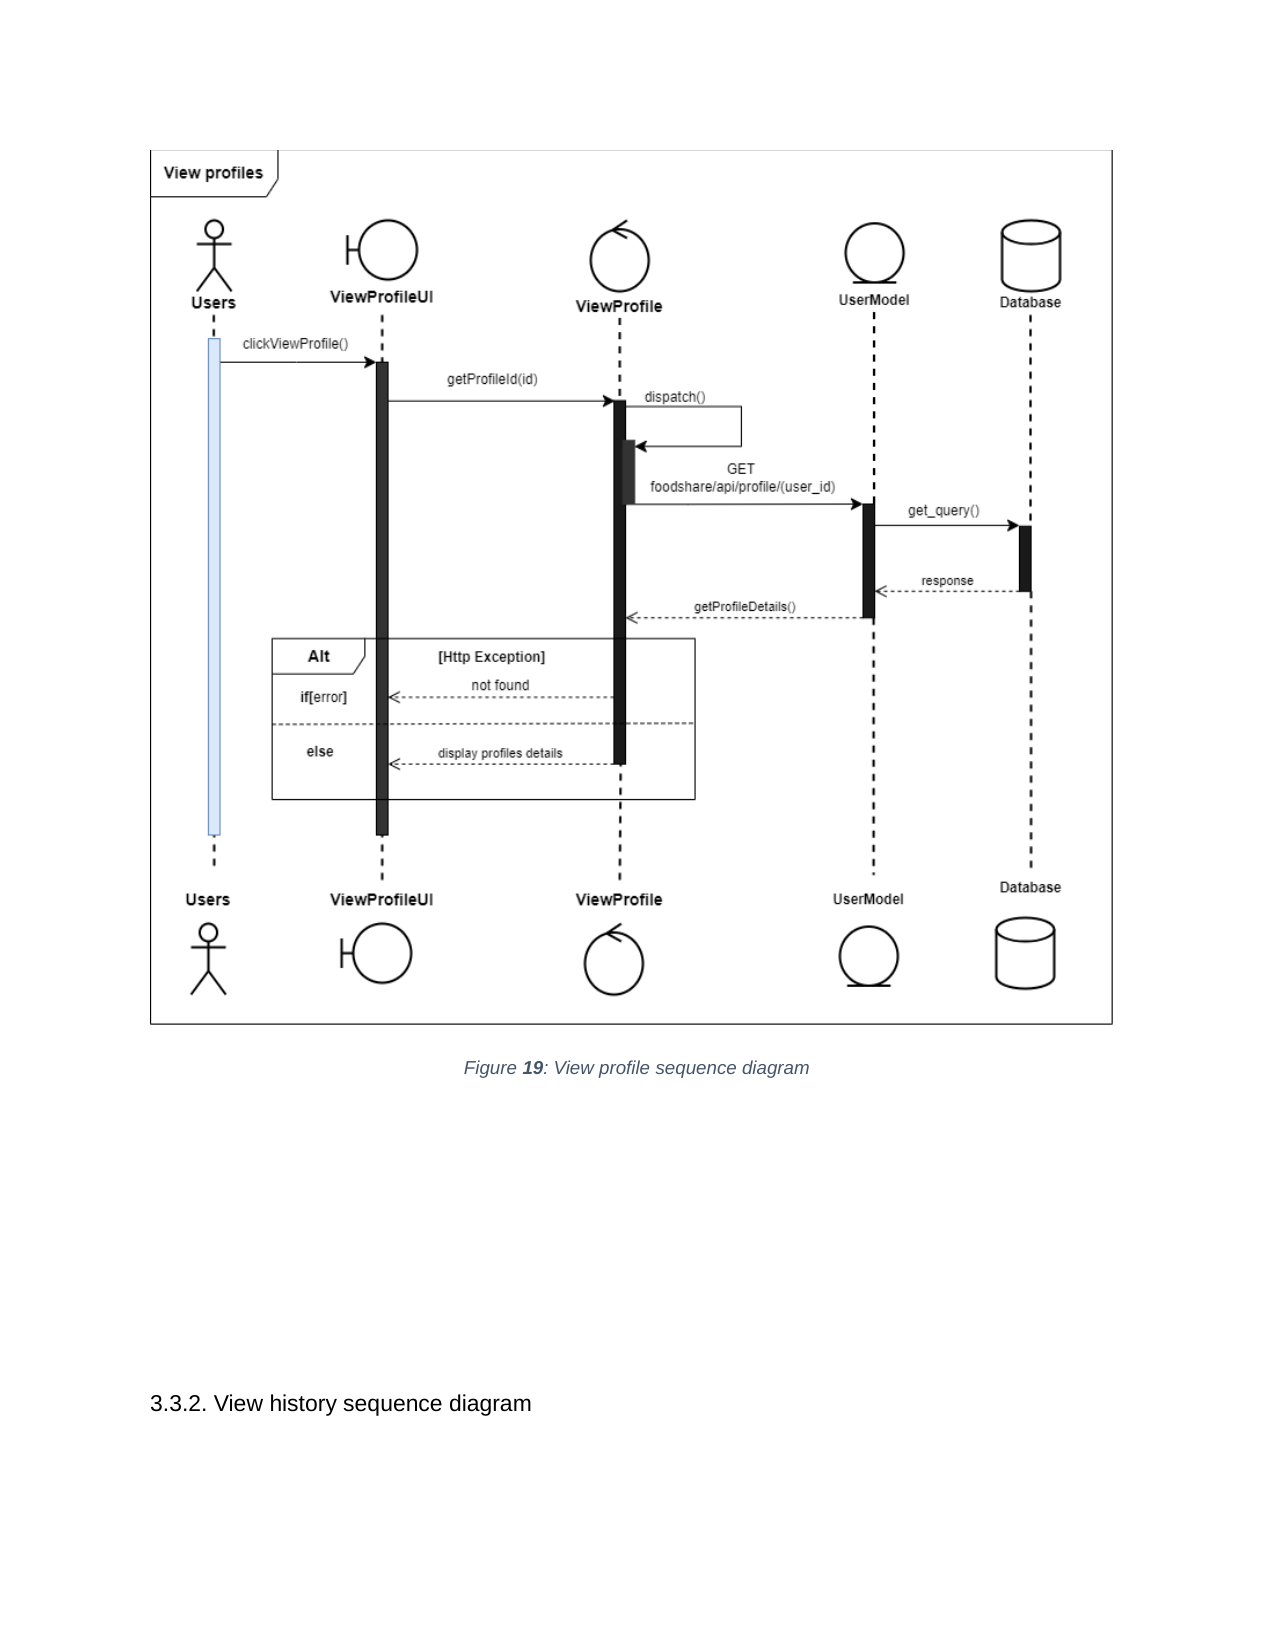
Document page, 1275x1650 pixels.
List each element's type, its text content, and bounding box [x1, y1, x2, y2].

text 3.3.2. View history sequence diagram [150, 1390, 1125, 1417]
picture [150, 150, 1114, 1026]
text Figure 19: View profile sequence diagram [150, 1057, 1125, 1078]
